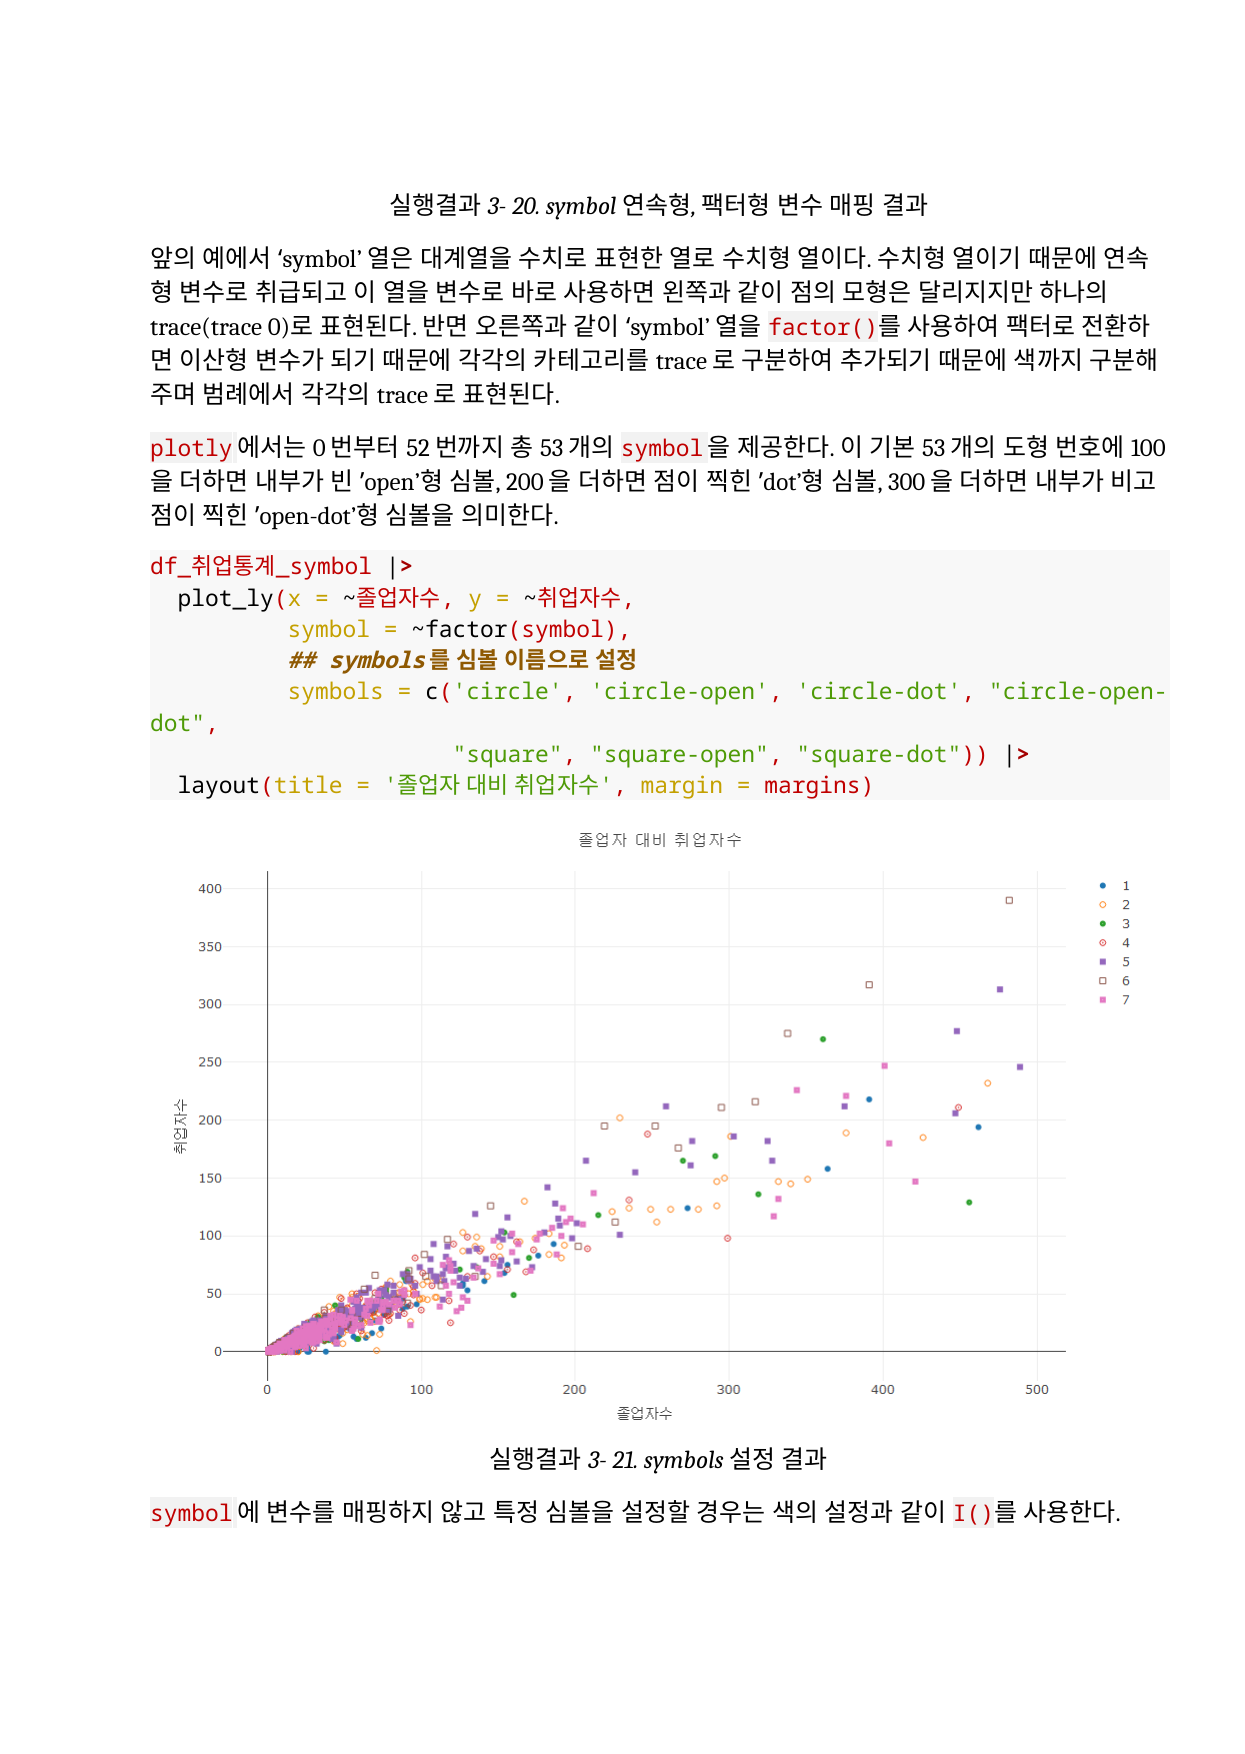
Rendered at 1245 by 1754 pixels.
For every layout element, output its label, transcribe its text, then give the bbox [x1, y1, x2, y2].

text 실행결과 3- . symbol 연속형, 팩터형 변수 매핑 결과 [150, 187, 1170, 222]
text 앞의 예에서 ‘symbol’ 열은 대계열을 수치로 표현한 열로 수치형 열이다. 수치형 열이기 때문에 연속형 변수로 취급되고 이 열을 변수로 바로 사용하면 왼쪽과 같이 점의 모형은 달리지지만 하나의 trace(trace 0)로 표현된다. 반면 오른쪽과 같이 ‘symbol’ 열을 factor()를 사용하여 팩터로 전환하면 이산형 변수가 되기 때문에 각각의 카테고리를 trace로 구분하여 추가되기 때문에 색까지 구분해주며 범례에서 각각의 trace로 표현된다. [150, 240, 1170, 411]
text symbol에 변수를 매핑하지 않고 특정 심볼을 설정할 경우는 색의 설정과 같이 I()를 사용한다. [150, 1495, 1170, 1529]
picture [172, 821, 1148, 1422]
text plotly에서는 0번부터 52번까지 총 53개의 symbol을 제공한다. 이 기본 53개의 도형 번호에 100을 더하면 내부가 빈 ’open’형 심볼, 200을 더하면 점이 찍힌 ’dot’형 심볼, 300을 더하면 내부가 비고 점이 찍힌 ’open-dot’형 심볼을 의미한다. [150, 429, 1170, 532]
text df_취업통계_symbol |> plot_ly(x = ~졸업자수, y = ~취업자수, symbol = ~factor(symbol), ## symbols를 심볼 이름으로 설정 symbols = c('circle', 'circle-open', 'circle-dot', "circle-open-dot", "square", "square-open", "square-dot")) |> layout(title = '졸업자 대비 취업자수', margin = margins) [219, 550, 1170, 800]
text 실행결과 3- . symbols 설정 결과 [150, 1442, 1170, 1476]
